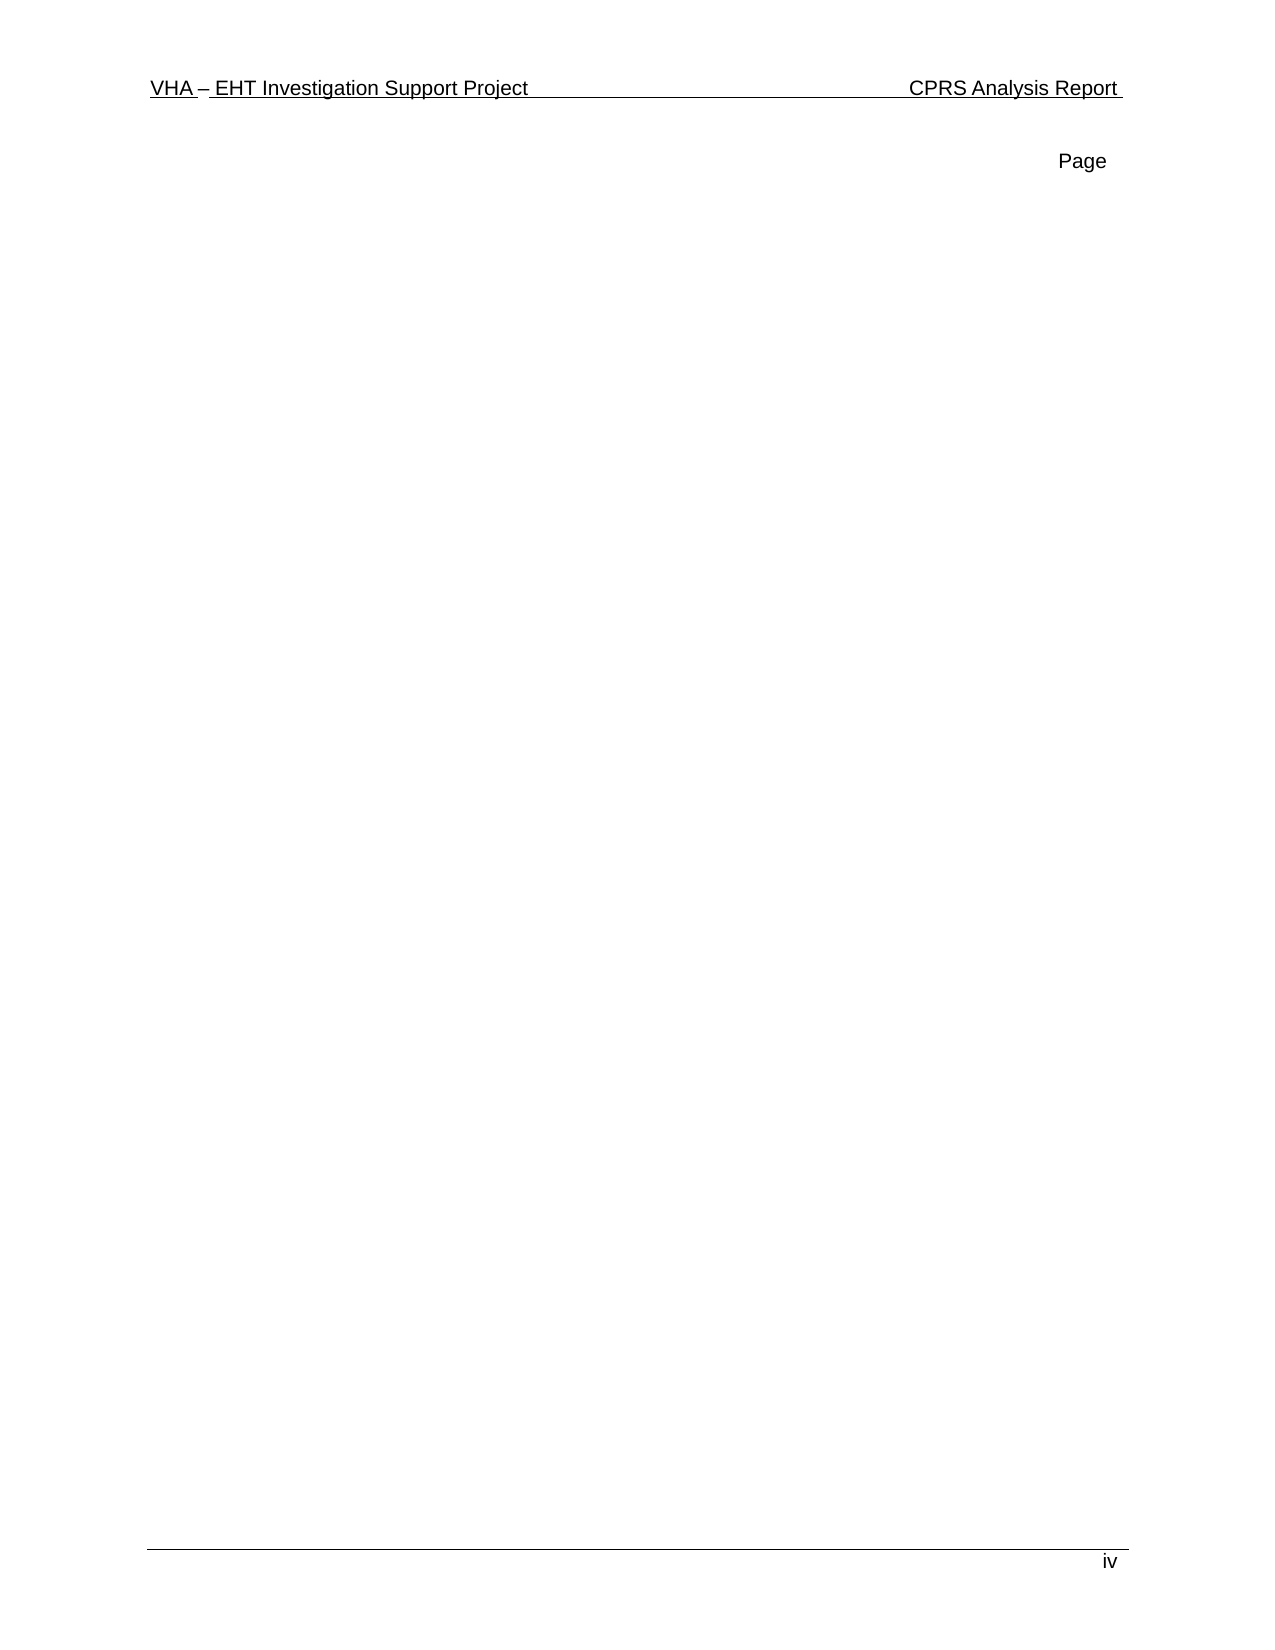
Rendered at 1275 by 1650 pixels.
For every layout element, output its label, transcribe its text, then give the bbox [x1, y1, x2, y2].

text Page [150, 149, 1107, 173]
